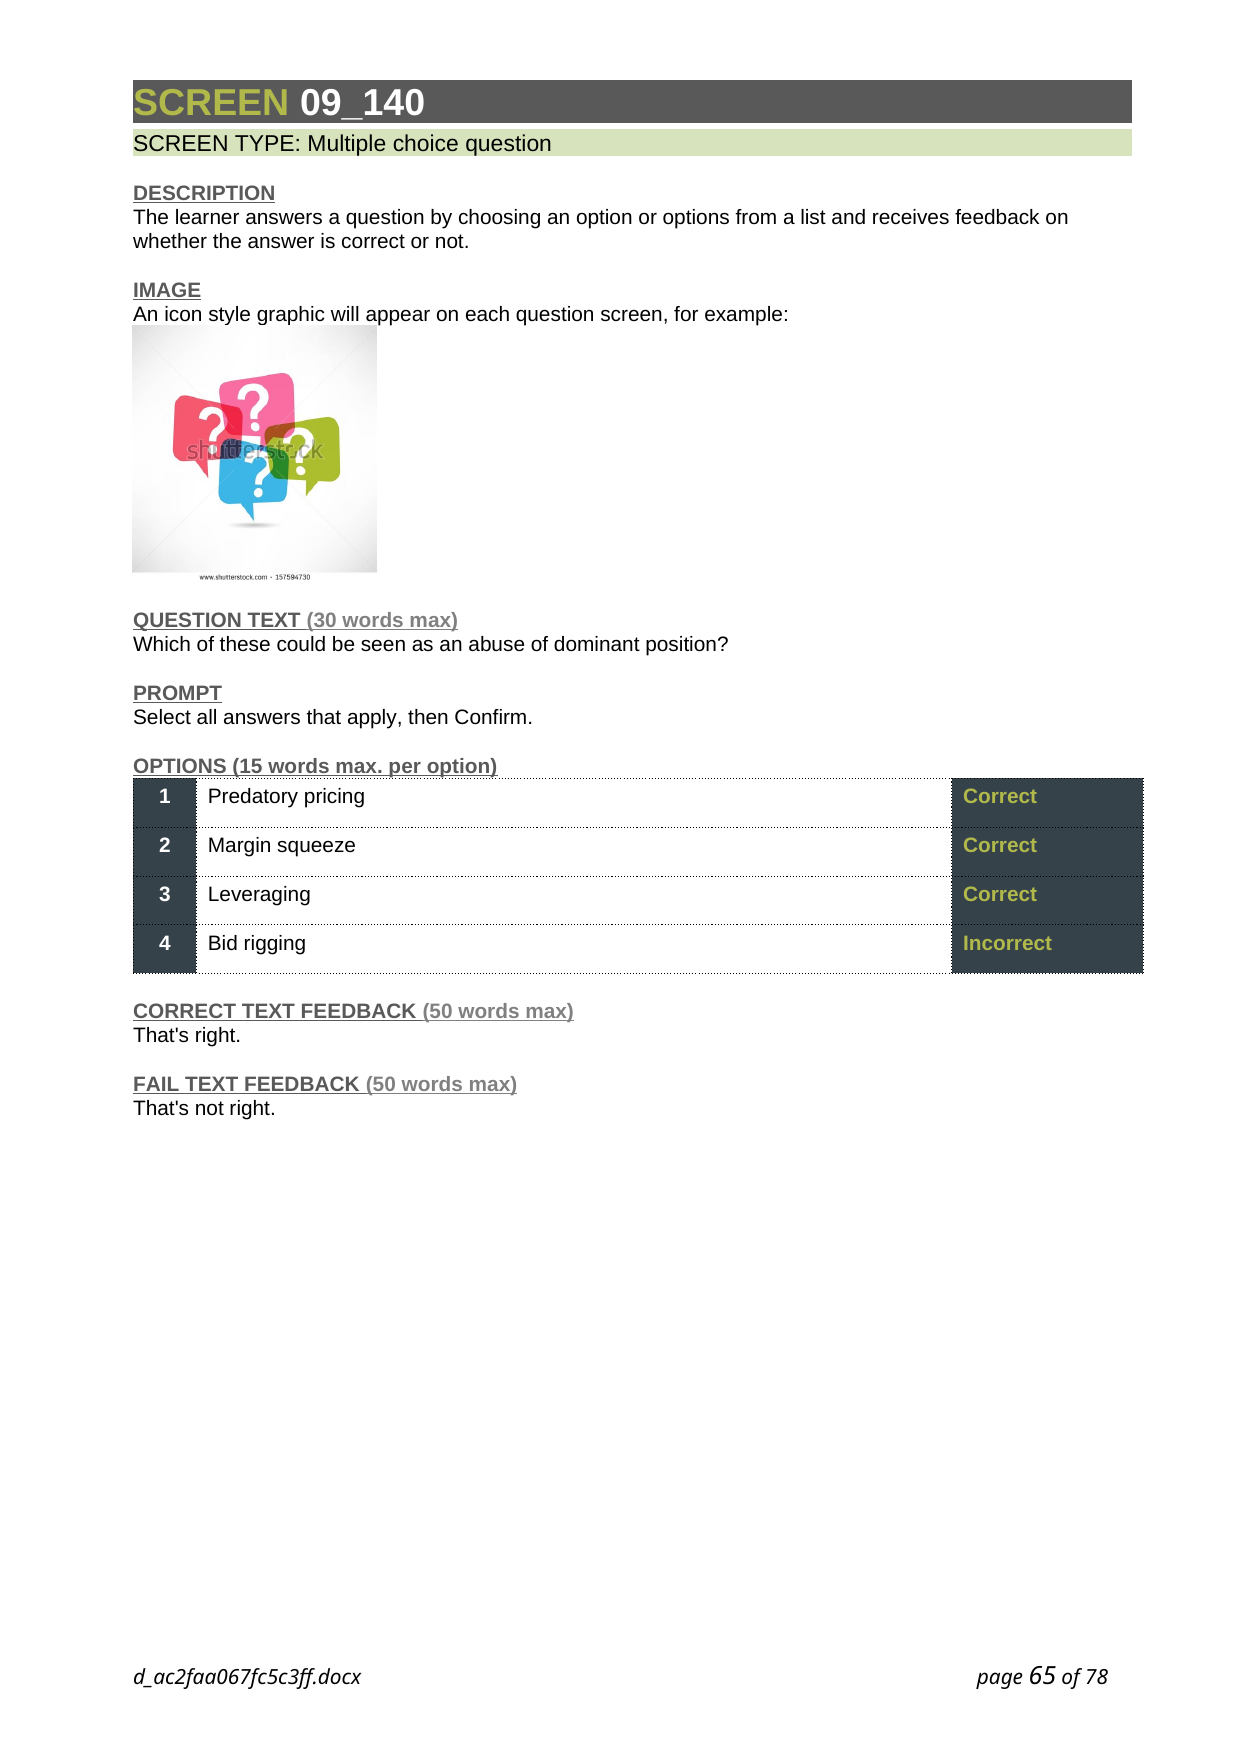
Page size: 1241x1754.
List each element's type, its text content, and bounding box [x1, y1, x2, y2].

table_header Correct [952, 778, 1143, 827]
table_cell Incorrect [952, 924, 1143, 973]
table_header Predatory pricing [196, 778, 952, 827]
text Which of these could be seen as an abuse of dominant position? [133, 632, 1132, 656]
text That's right. [133, 1023, 1132, 1047]
table_cell Bid rigging [196, 924, 952, 973]
text OPTIONS (15 words max. per option) [133, 754, 1132, 778]
table_cell Correct [952, 827, 1143, 876]
text CORRECT TEXT FEEDBACK (50 words max) [133, 999, 1132, 1023]
text PROMPT [133, 681, 1132, 705]
table_header 1 [133, 778, 196, 827]
text An icon style graphic will appear on each question screen, for example: [133, 302, 1132, 326]
text QUESTION TEXT (30 words max) [133, 608, 1132, 632]
text SCREEN TYPE: Multiple choice question [133, 129, 1132, 156]
text That's not right. [133, 1096, 1132, 1119]
table_cell 2 [133, 827, 196, 876]
table_cell Margin squeeze [196, 827, 952, 876]
table_cell Correct [952, 876, 1143, 924]
text The learner answers a question by choosing an option or options from a list and receives feedback on whether the answer is correct or not. [133, 205, 1132, 253]
table_cell Leveraging [196, 876, 952, 924]
text FAIL TEXT FEEDBACK (50 words max) [133, 1072, 1132, 1096]
picture [132, 325, 377, 583]
table_cell 3 [133, 876, 196, 924]
table_cell 4 [133, 924, 196, 973]
text DESCRIPTION [133, 181, 1132, 205]
text Select all answers that apply, then Confirm. [133, 705, 1132, 729]
subtitle SCREEN 09_140 [133, 80, 1132, 123]
text IMAGE [133, 278, 1132, 302]
